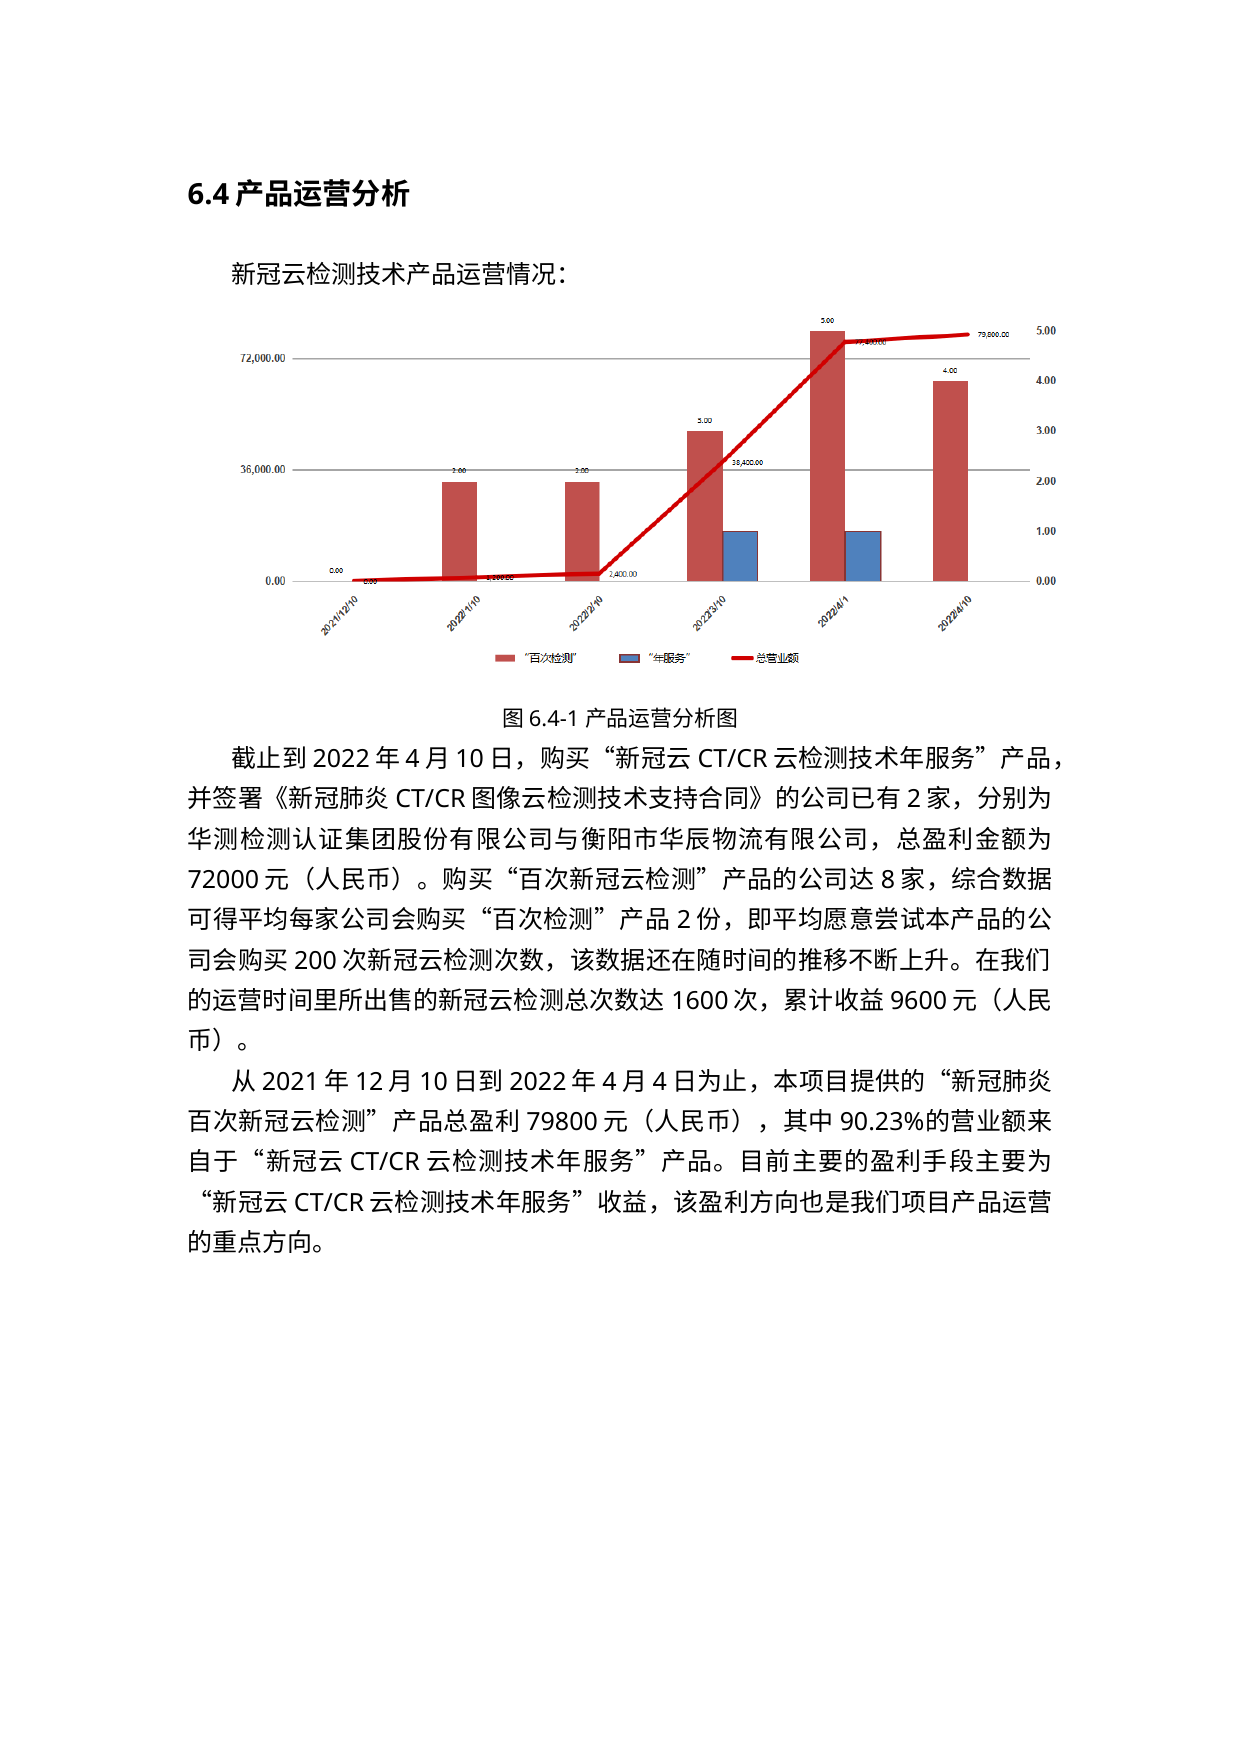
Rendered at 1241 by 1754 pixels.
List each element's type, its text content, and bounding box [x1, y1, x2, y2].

text 截止到2022年4月10日，购买“新冠云CT/CR云检测技术年服务”产品，并签署《新冠肺炎CT/CR图像云检测技术支持合同》的公司已有2家，分别为华测检测认证集团股份有限公司与衡阳市华辰物流有限公司，总盈利金额为72000元（人民币）。购买“百次新冠云检测”产品的公司达8家，综合数据可得平均每家公司会购买“百次检测”产品2份，即平均愿意尝试本产品的公司会购买200次新冠云检测次数，该数据还在随时间的推移不断上升。在我们的运营时间里所出售的新冠云检测总次数达1600次，累计收益9600元（人民币）。 [187, 737, 1053, 1059]
text 新冠云检测技术产品运营情况： [187, 253, 1053, 293]
picture [232, 300, 1099, 685]
text 从2021年12月10日到2022年4月4日为止，本项目提供的“新冠肺炎百次新冠云检测”产品总盈利79800元（人民币），其中90.23%的营业额来自于“新冠云CT/CR云检测技术年服务”产品。目前主要的盈利手段主要为“新冠云CT/CR云检测技术年服务”收益，该盈利方向也是我们项目产品运营的重点方向。 [187, 1059, 1053, 1261]
subtitle 6.4产品运营分析 [187, 151, 1053, 232]
